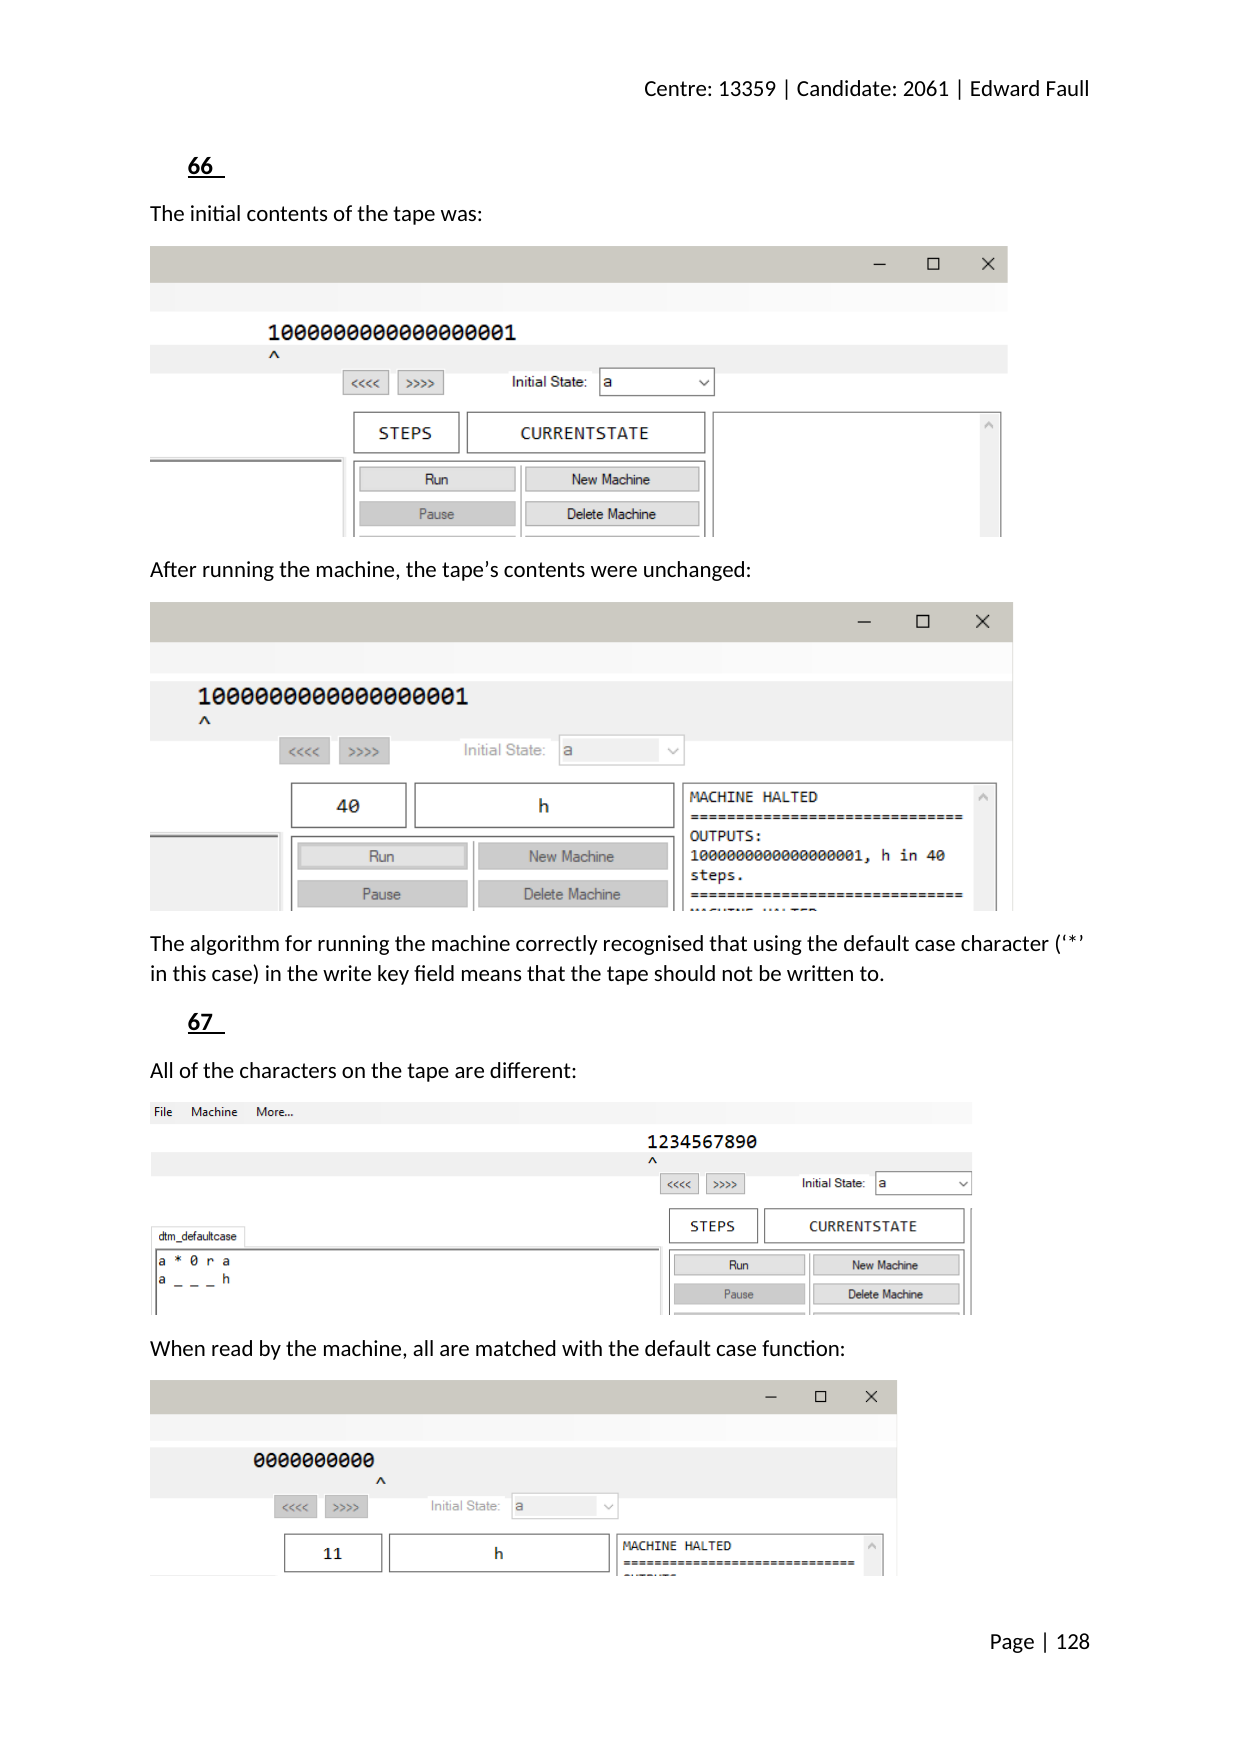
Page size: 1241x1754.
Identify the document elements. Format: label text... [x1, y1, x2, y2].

picture [150, 246, 1008, 537]
picture [150, 602, 1014, 911]
text The algorithm for running the machine correctly recognised that using the default case character (‘*’ in this case) in the write key field means that the tape should not be written to. [150, 929, 1090, 987]
picture [150, 1102, 973, 1315]
text When read by the machine, all are matched with the default case function: [150, 1334, 1090, 1362]
picture [150, 1380, 898, 1576]
text All of the characters on the tape are different: [150, 1056, 1090, 1084]
text After running the machine, the tape’s contents were unchanged: [150, 556, 1090, 583]
text The initial contents of the tape was: [150, 199, 1090, 227]
